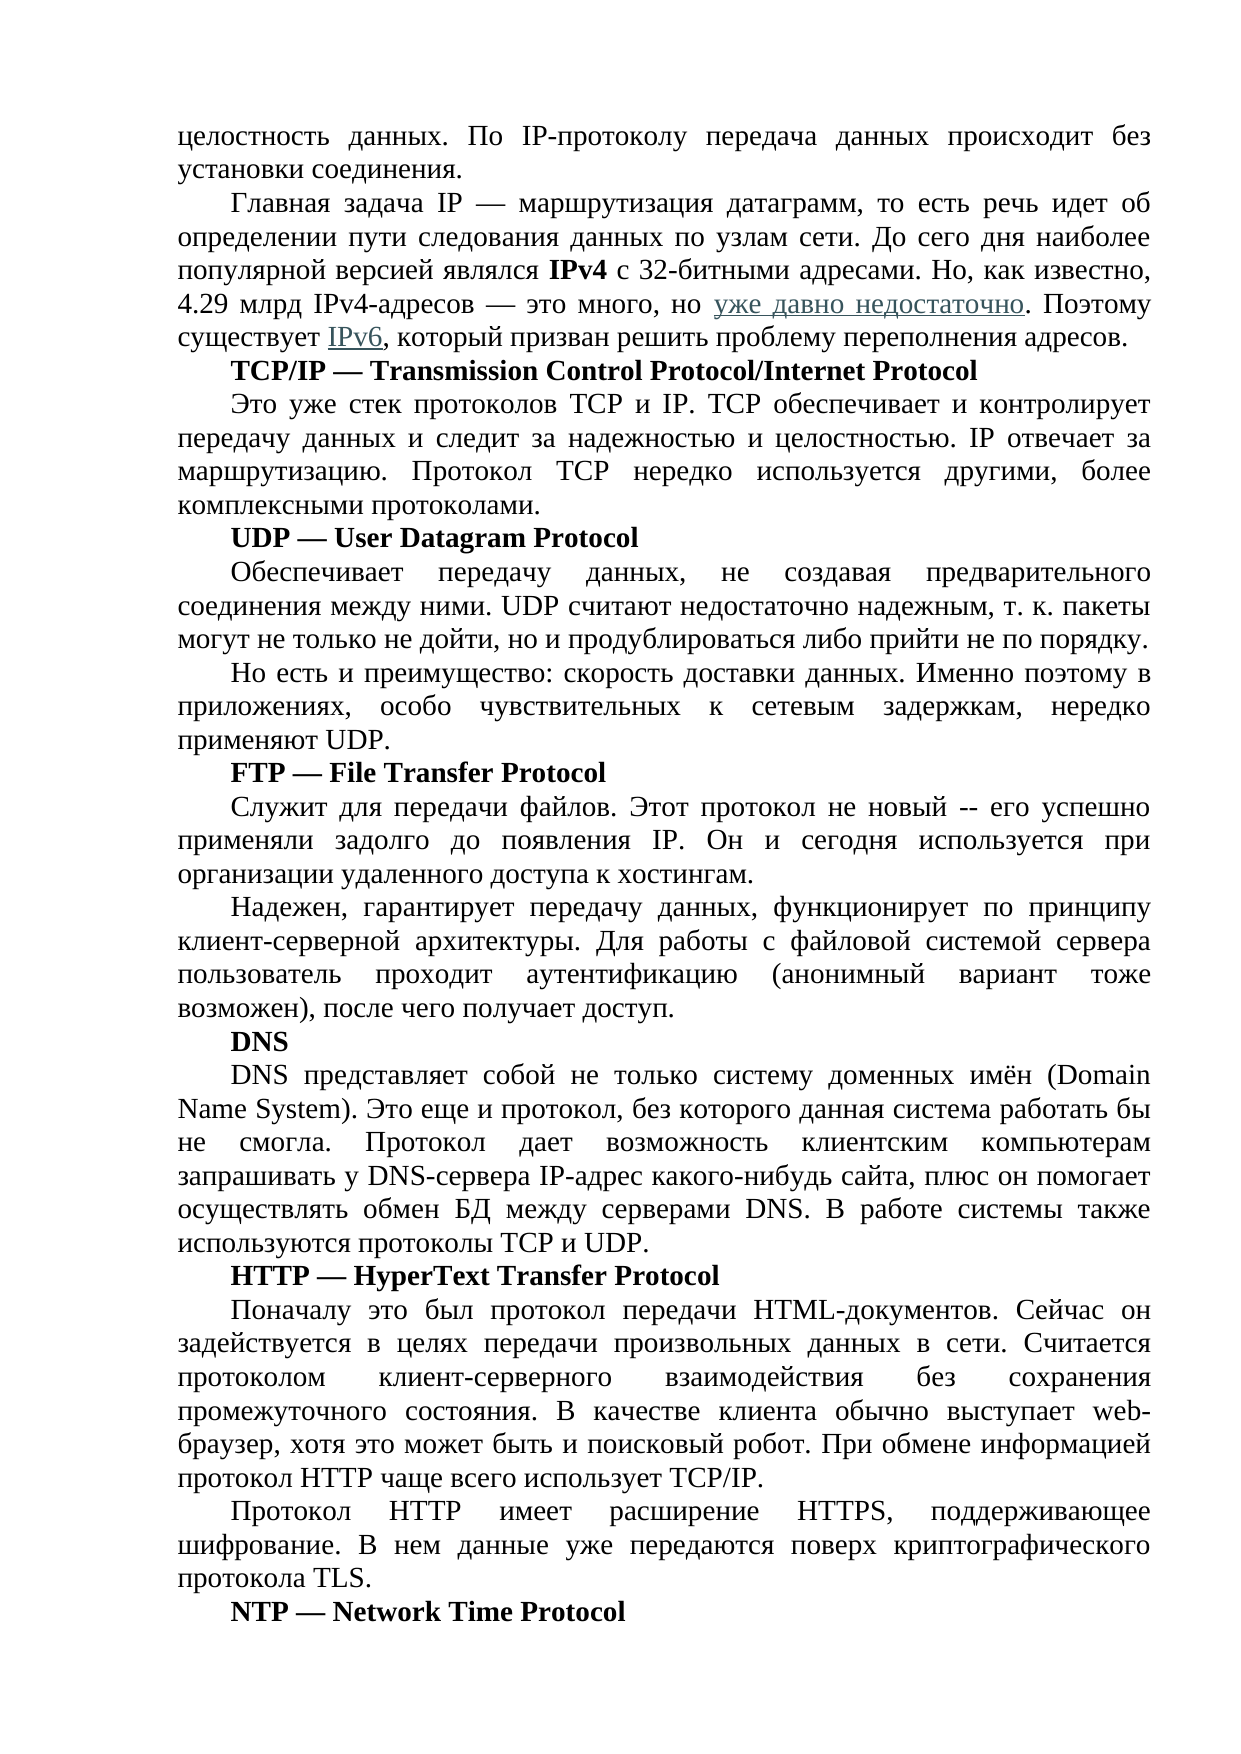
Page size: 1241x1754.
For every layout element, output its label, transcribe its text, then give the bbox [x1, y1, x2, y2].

text Но есть и преимущество: скорость доставки данных. Именно поэтому в приложениях, особо чувствительных к сетевым задержкам, нередко применяют UDP. [177, 655, 1152, 755]
text HTTP — HyperText Transfer Protocol [177, 1258, 1152, 1292]
text TCP/IP — Transmission Control Protocol/Internet Protocol [177, 353, 1152, 386]
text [177, 118, 1152, 185]
text Обеспечивает передачу данных, не создавая предварительного соединения между ними. UDP считают недостаточно надежным, т. к. пакеты могут не только не дойти, но и продублироваться либо прийти не по порядку. [177, 554, 1152, 655]
text DNS [177, 1024, 1152, 1057]
text Главная задача IP — маршрутизация датаграмм, то есть речь идет об определении пути следования данных по узлам сети. До сего дня наиболее популярной версией являлся IPv4 с 32-битными адресами. Но, как известно, 4.29 млрд IPv4-адресов — это много, но уже давно недостаточно. Поэтому существует IPv6, который призван решить проблему переполнения адресов. [177, 185, 1152, 353]
text NTP — Network Time Protocol [177, 1594, 1152, 1627]
text FTP — File Transfer Protocol [177, 755, 1152, 789]
text UDP — User Datagram Protocol [177, 521, 1152, 554]
text Служит для передачи файлов. Этот протокол не новый -- его успешно применяли задолго до появления IP. Он и сегодня используется при организации удаленного доступа к хостингам. [177, 789, 1152, 889]
text Это уже стек протоколов TCP и IP. TCP обеспечивает и контролирует передачу данных и следит за надежностью и целостностью. IP отвечает за маршрутизацию. Протокол TCP нередко используется другими, более комплексными протоколами. [177, 386, 1152, 521]
text Поначалу это был протокол передачи HTML-документов. Сейчас он задействуется в целях передачи произвольных данных в сети. Считается протоколом клиент-серверного взаимодействия без сохранения промежуточного состояния. В качестве клиента обычно выступает web-браузер, хотя это может быть и поисковый робот. При обмене информацией протокол HTTP чаще всего использует TCP/IP. [177, 1292, 1152, 1493]
text DNS представляет собой не только систему доменных имён (Domain Name System). Это еще и протокол, без которого данная система работать бы не смогла. Протокол дает возможность клиентским компьютерам запрашивать у DNS-сервера IP-адрес какого-нибудь сайта, плюс он помогает осуществлять обмен БД между серверами DNS. В работе системы также используются протоколы TCP и UDP. [177, 1057, 1152, 1258]
text Протокол HTTP имеет расширение HTTPS, поддерживающее шифрование. В нем данные уже передаются поверх криптографического протокола TLS. [177, 1493, 1152, 1594]
text Надежен, гарантирует передачу данных, функционирует по принципу клиент-серверной архитектуры. Для работы с файловой системой сервера пользователь проходит аутентификацию (анонимный вариант тоже возможен), после чего получает доступ. [177, 889, 1152, 1024]
